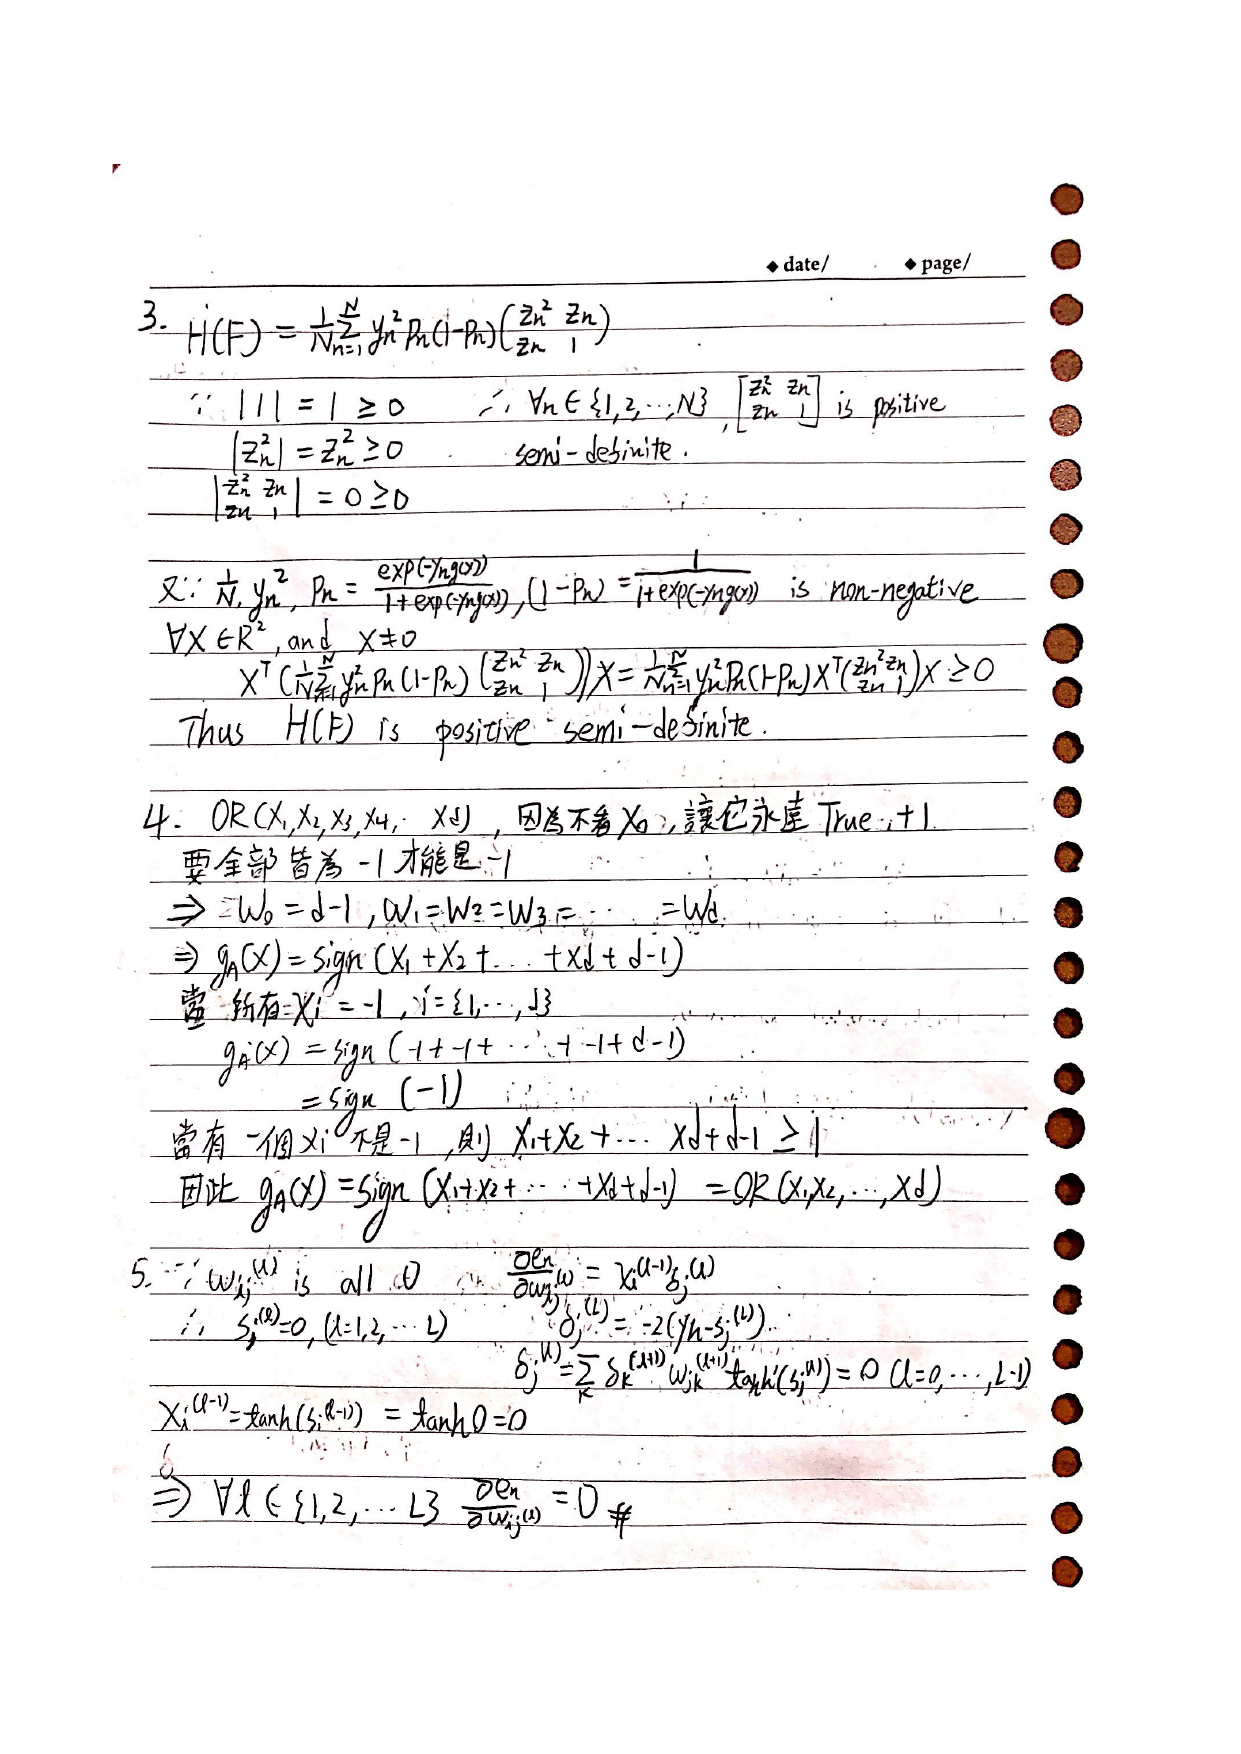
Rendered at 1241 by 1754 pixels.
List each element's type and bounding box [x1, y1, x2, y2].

picture [112, 164, 1089, 1590]
